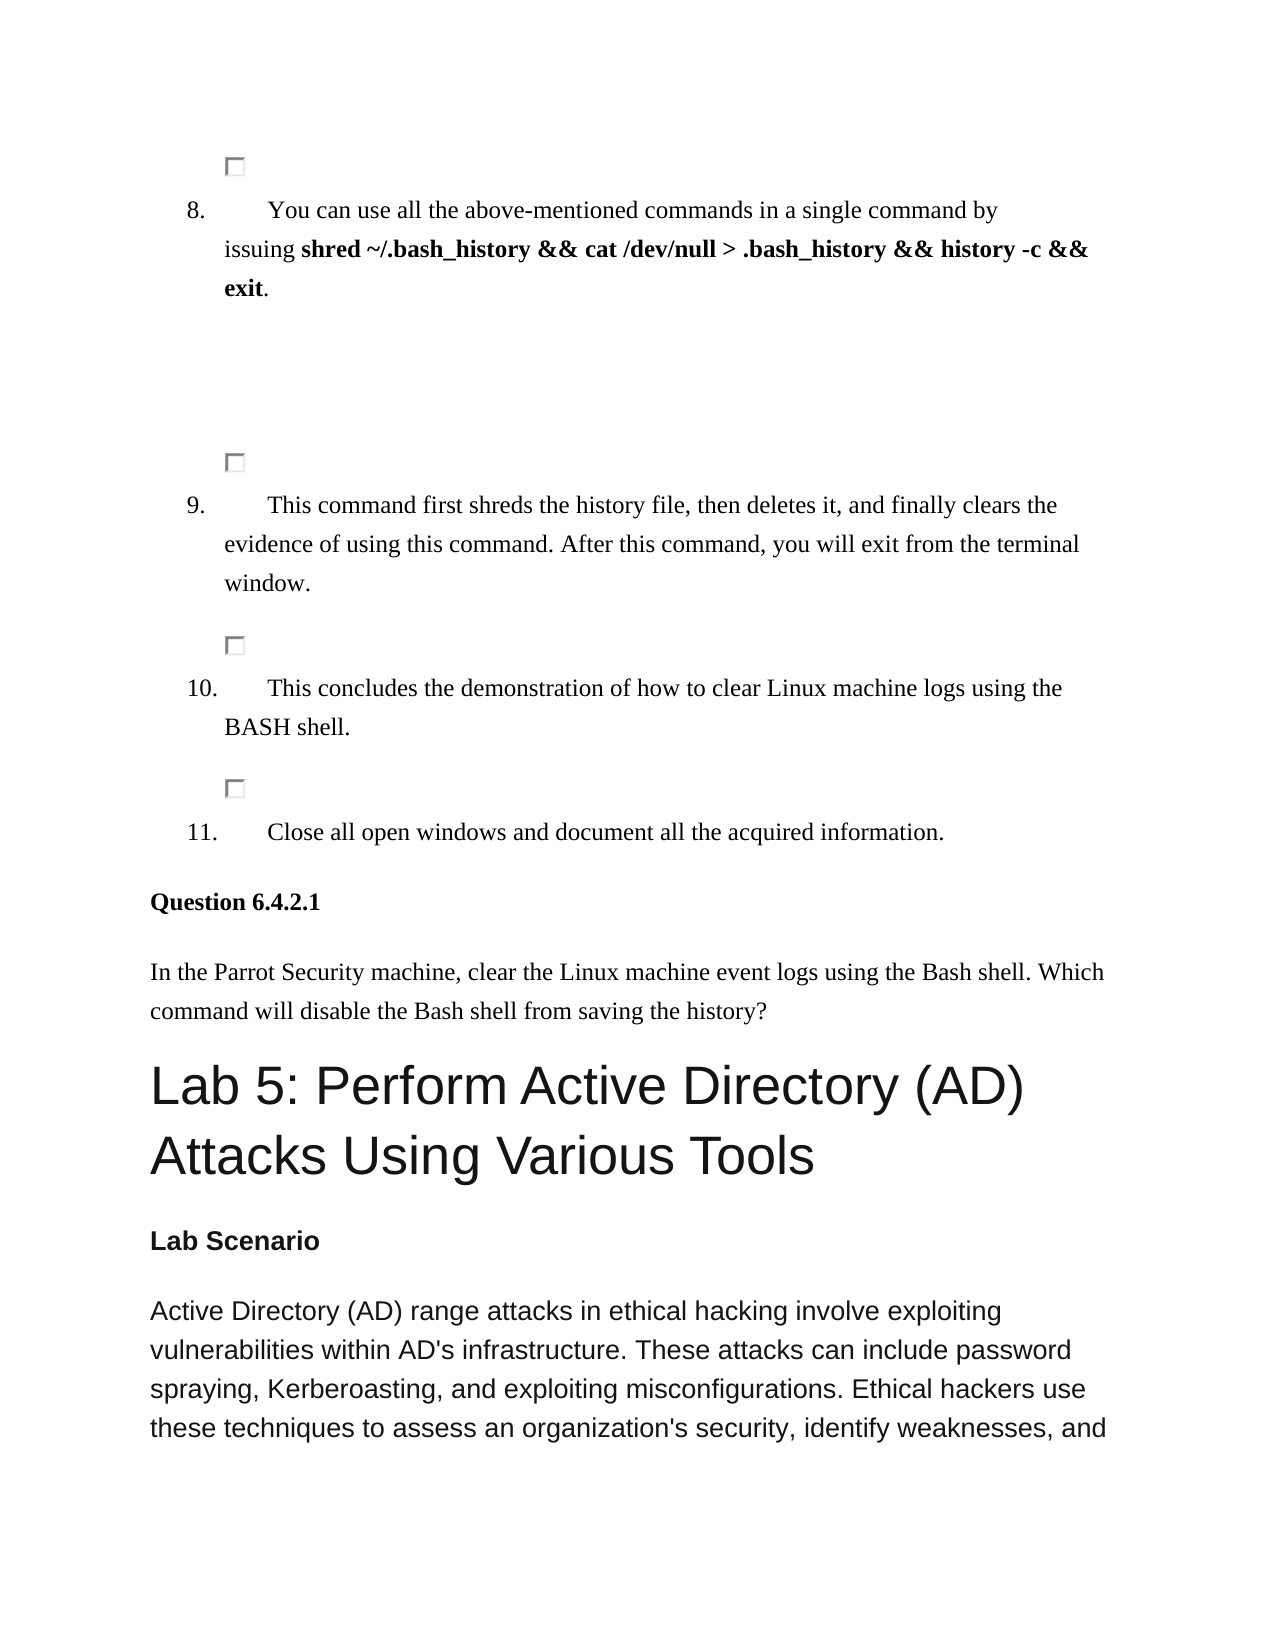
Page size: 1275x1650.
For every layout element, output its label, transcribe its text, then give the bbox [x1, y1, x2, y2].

list Close all open windows and document all the acquired information. [187, 772, 1094, 846]
list This concludes the demonstration of how to clear Linux machine logs using the BASH shell. [187, 628, 1094, 741]
text Lab Scenario [150, 1217, 1125, 1256]
text Lab 5: Perform Active Directory (AD) Attacks Using Various Tools [150, 1046, 1125, 1186]
text Question 6.4.2.1 [150, 877, 1125, 916]
text In the Parrot Security machine, clear the Linux machine event logs using the Bash shell. Which command will disable the Bash shell from saving the history? [150, 947, 1125, 1025]
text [150, 1287, 1125, 1443]
list You can use all the above-mentioned commands in a single command by issuing shred ~/.bash_history && cat /dev/null > .bash_history && history -c && exit. [187, 150, 1094, 302]
list This command first shreds the history file, then deletes it, and finally clears the evidence of using this command. After this command, you will exit from the terminal window. [187, 446, 1094, 597]
